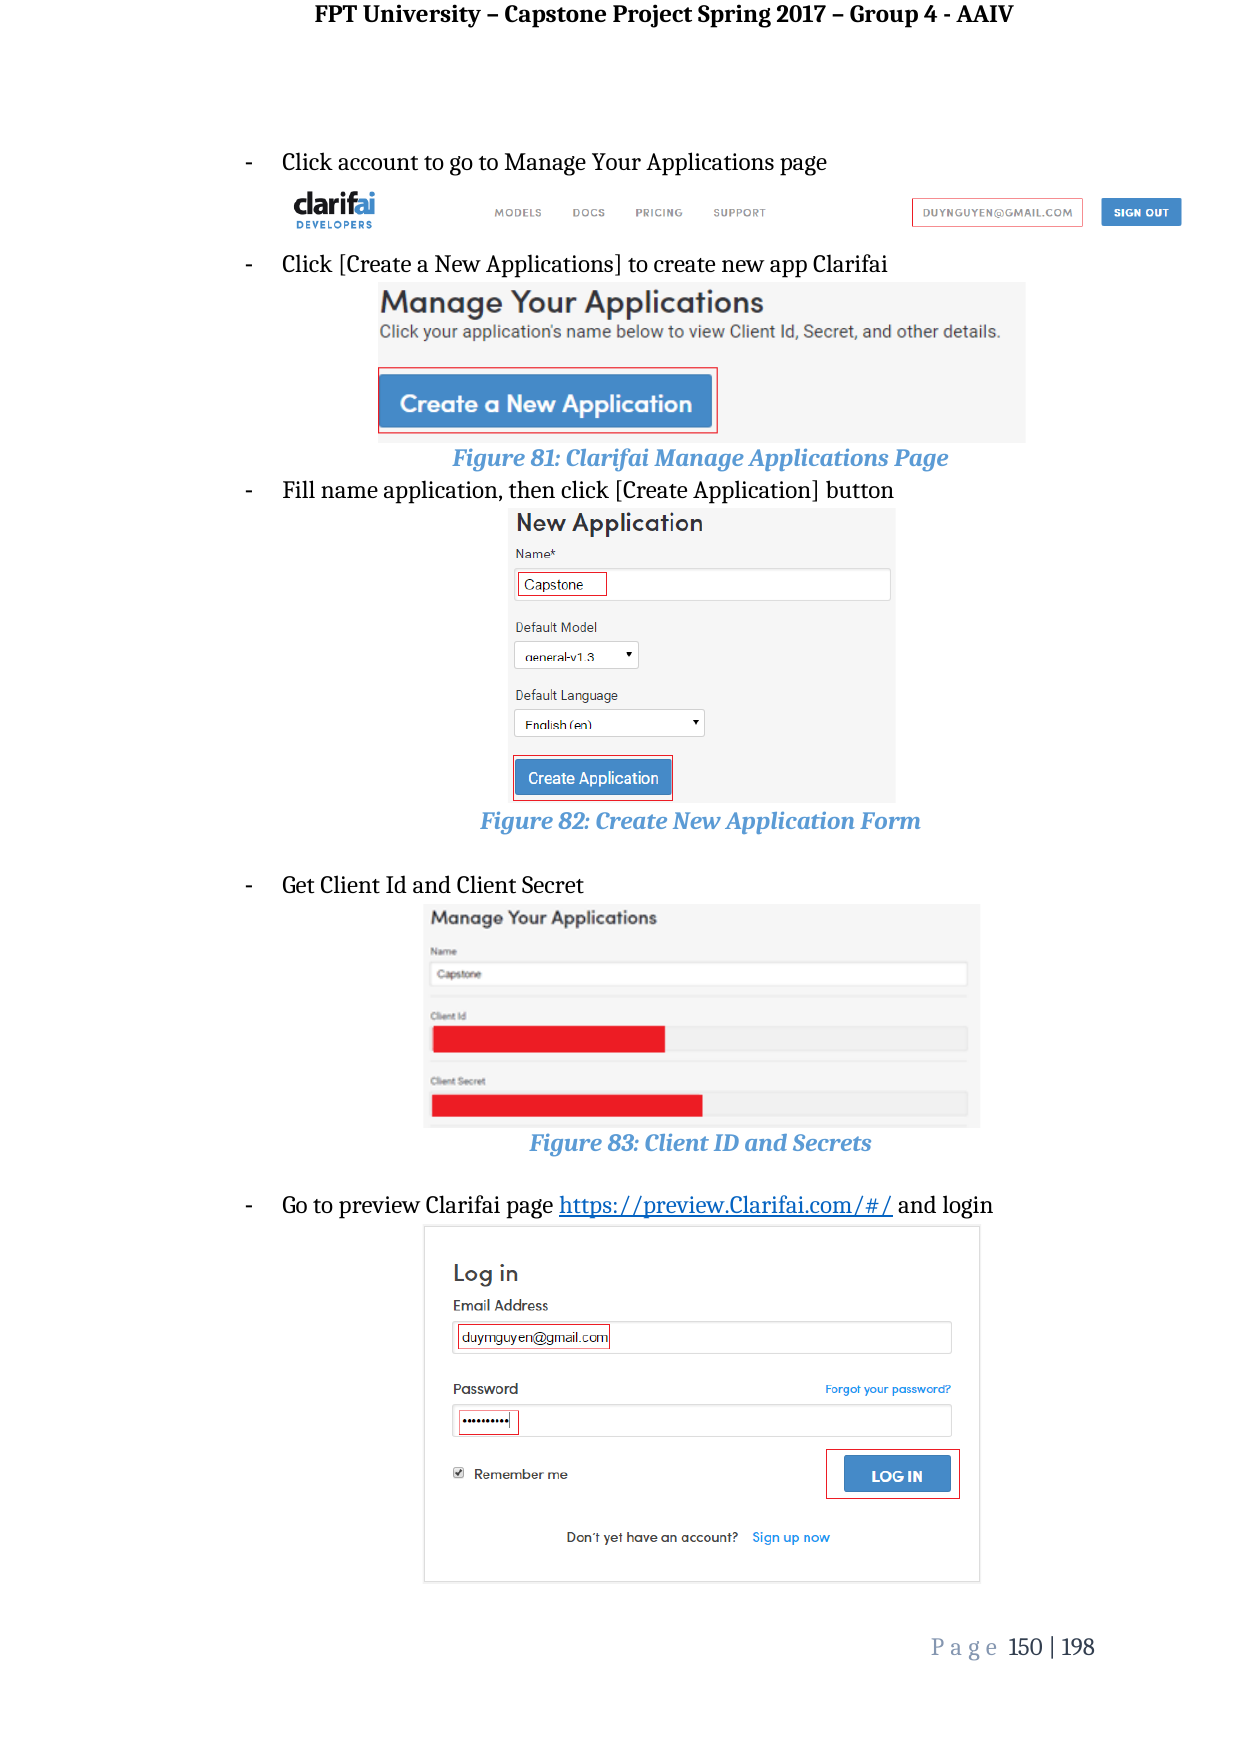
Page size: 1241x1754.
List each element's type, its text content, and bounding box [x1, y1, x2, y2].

picture [282, 178, 1197, 248]
list Figure 81: Clarifai Manage Applications Page [282, 444, 1122, 473]
list Get Client Id and Client Secret [244, 870, 1122, 900]
picture [423, 904, 981, 1128]
picture [422, 1224, 982, 1584]
picture [507, 508, 896, 803]
list Go to preview Clarifai page https://preview.Clarifai.com/#/ and login [244, 1190, 1122, 1220]
list Figure 83: Client ID and Secrets [282, 1129, 1122, 1158]
picture [378, 282, 1026, 443]
list Fill name application, then click [Create Application] button [244, 475, 1122, 504]
list Click [Create a New Applications] to create new app Clarifai [244, 249, 1122, 278]
list Click account to go to Manage Your Applications page [244, 147, 1122, 177]
list Figure 82: Create New Application Form [282, 807, 1122, 836]
